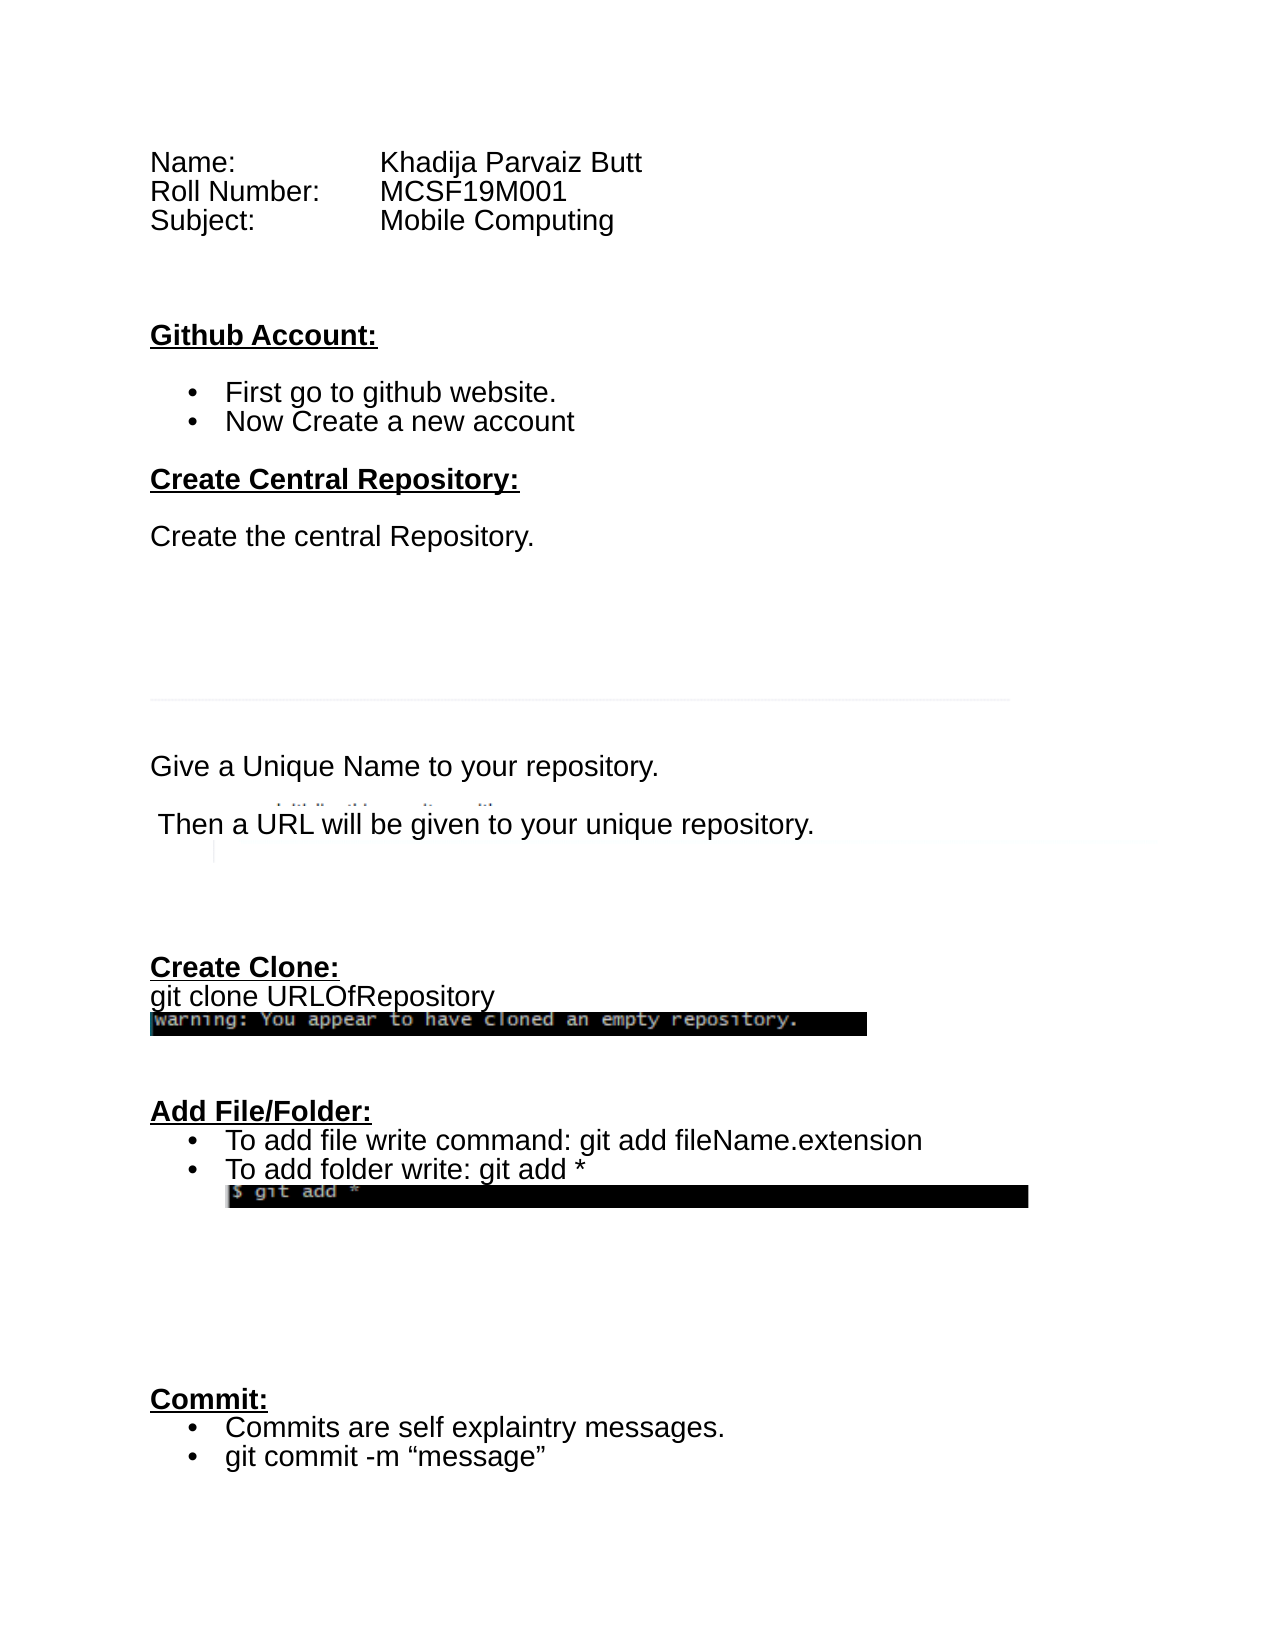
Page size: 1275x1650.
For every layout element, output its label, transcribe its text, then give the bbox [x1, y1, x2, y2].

text Create Clone: [150, 955, 1125, 984]
text git clone URLOfRepository [150, 984, 1125, 1012]
list Commits are self explaintry messages. [187, 1415, 1125, 1444]
text Create Central Repository: [150, 466, 1125, 495]
text Then a URL will be given to your unique repository. [150, 811, 1125, 840]
list Now Create a new account [187, 409, 1125, 437]
text Github Account: [150, 322, 1125, 351]
text Add File/Folder: [150, 1099, 1125, 1127]
text Give a Unique Name to your repository. [150, 754, 1125, 782]
text Commit: [150, 1386, 1125, 1415]
text Name: Khadija Parvaiz Butt [150, 150, 1125, 179]
text Create the central Repository. [150, 524, 1125, 552]
text Roll Number: MCSF19M001 [150, 179, 1125, 207]
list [187, 1444, 1125, 1472]
text Subject: Mobile Computing [150, 207, 1125, 236]
list To add folder write: git add * [187, 1156, 1125, 1185]
list To add file write command: git add fileName.extension [187, 1127, 1125, 1156]
list First go to github website. [187, 380, 1125, 409]
